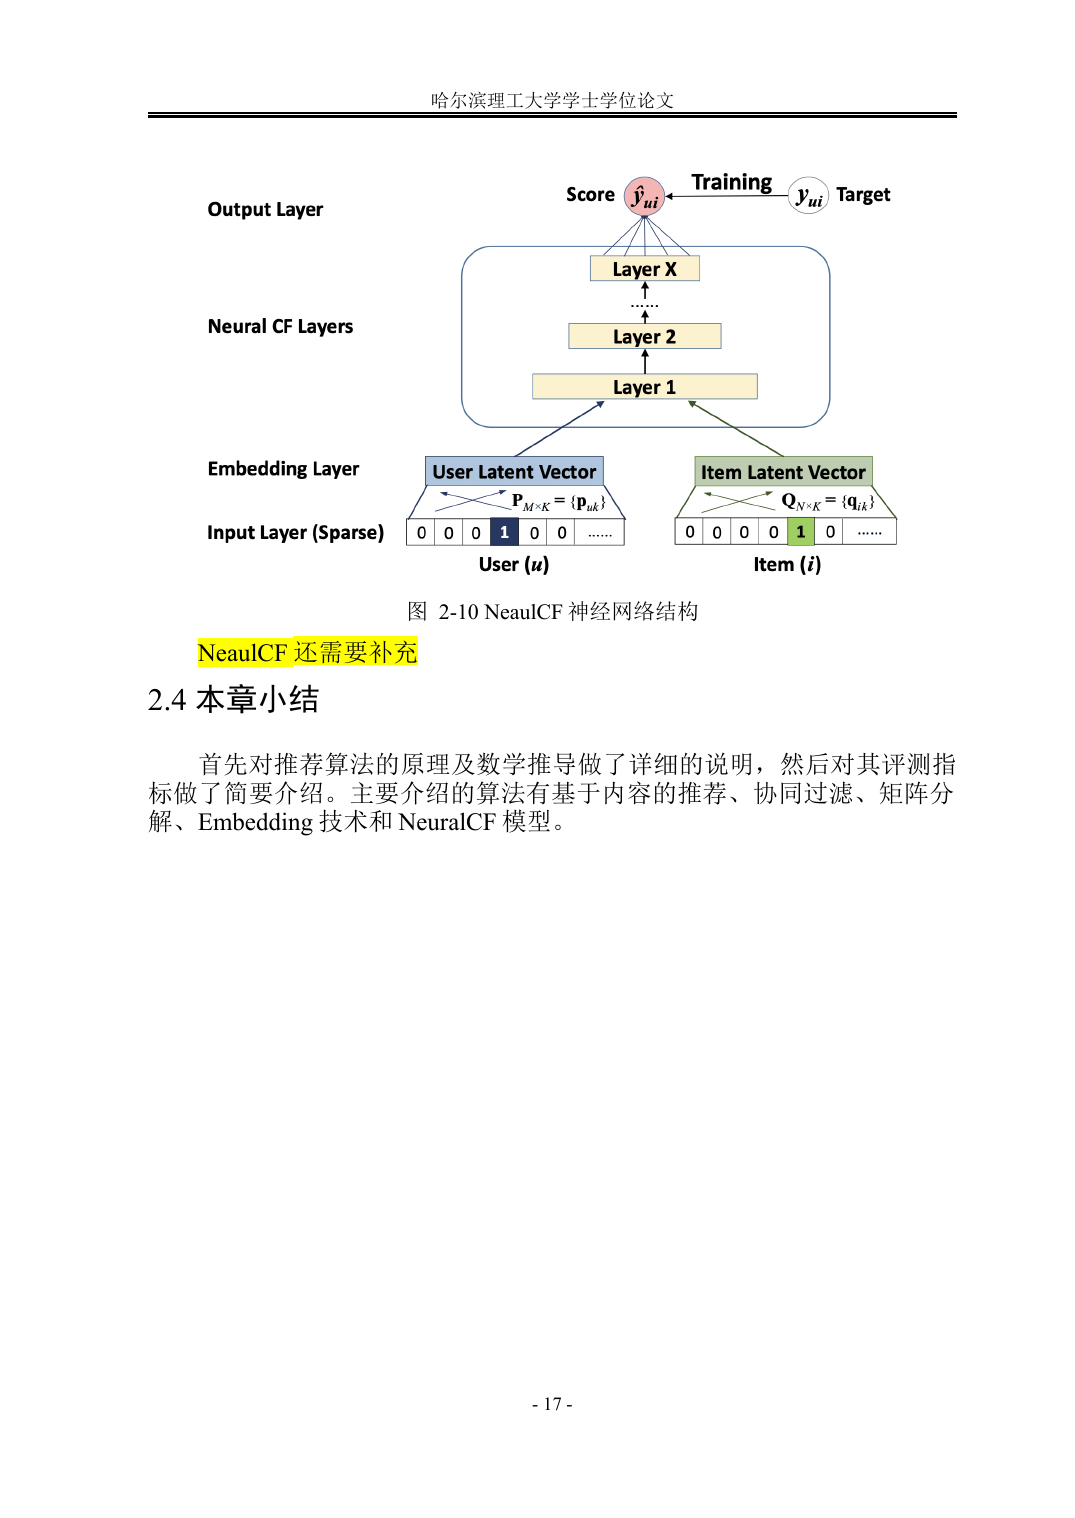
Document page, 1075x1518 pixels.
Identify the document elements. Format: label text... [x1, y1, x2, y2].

text NeaulCF还需要补充 [293, 636, 957, 667]
text 首先对推荐算法的原理及数学推导做了详细的说明，然后对其评测指标做了简要介绍。主要介绍的算法有基于内容的推荐、协同过滤、矩阵分解、Embedding技术和NeuralCF模型。 [148, 749, 957, 836]
subtitle 本章小结 [148, 679, 957, 717]
text NeaulCF还需要补充 [148, 636, 293, 667]
picture [188, 147, 916, 585]
